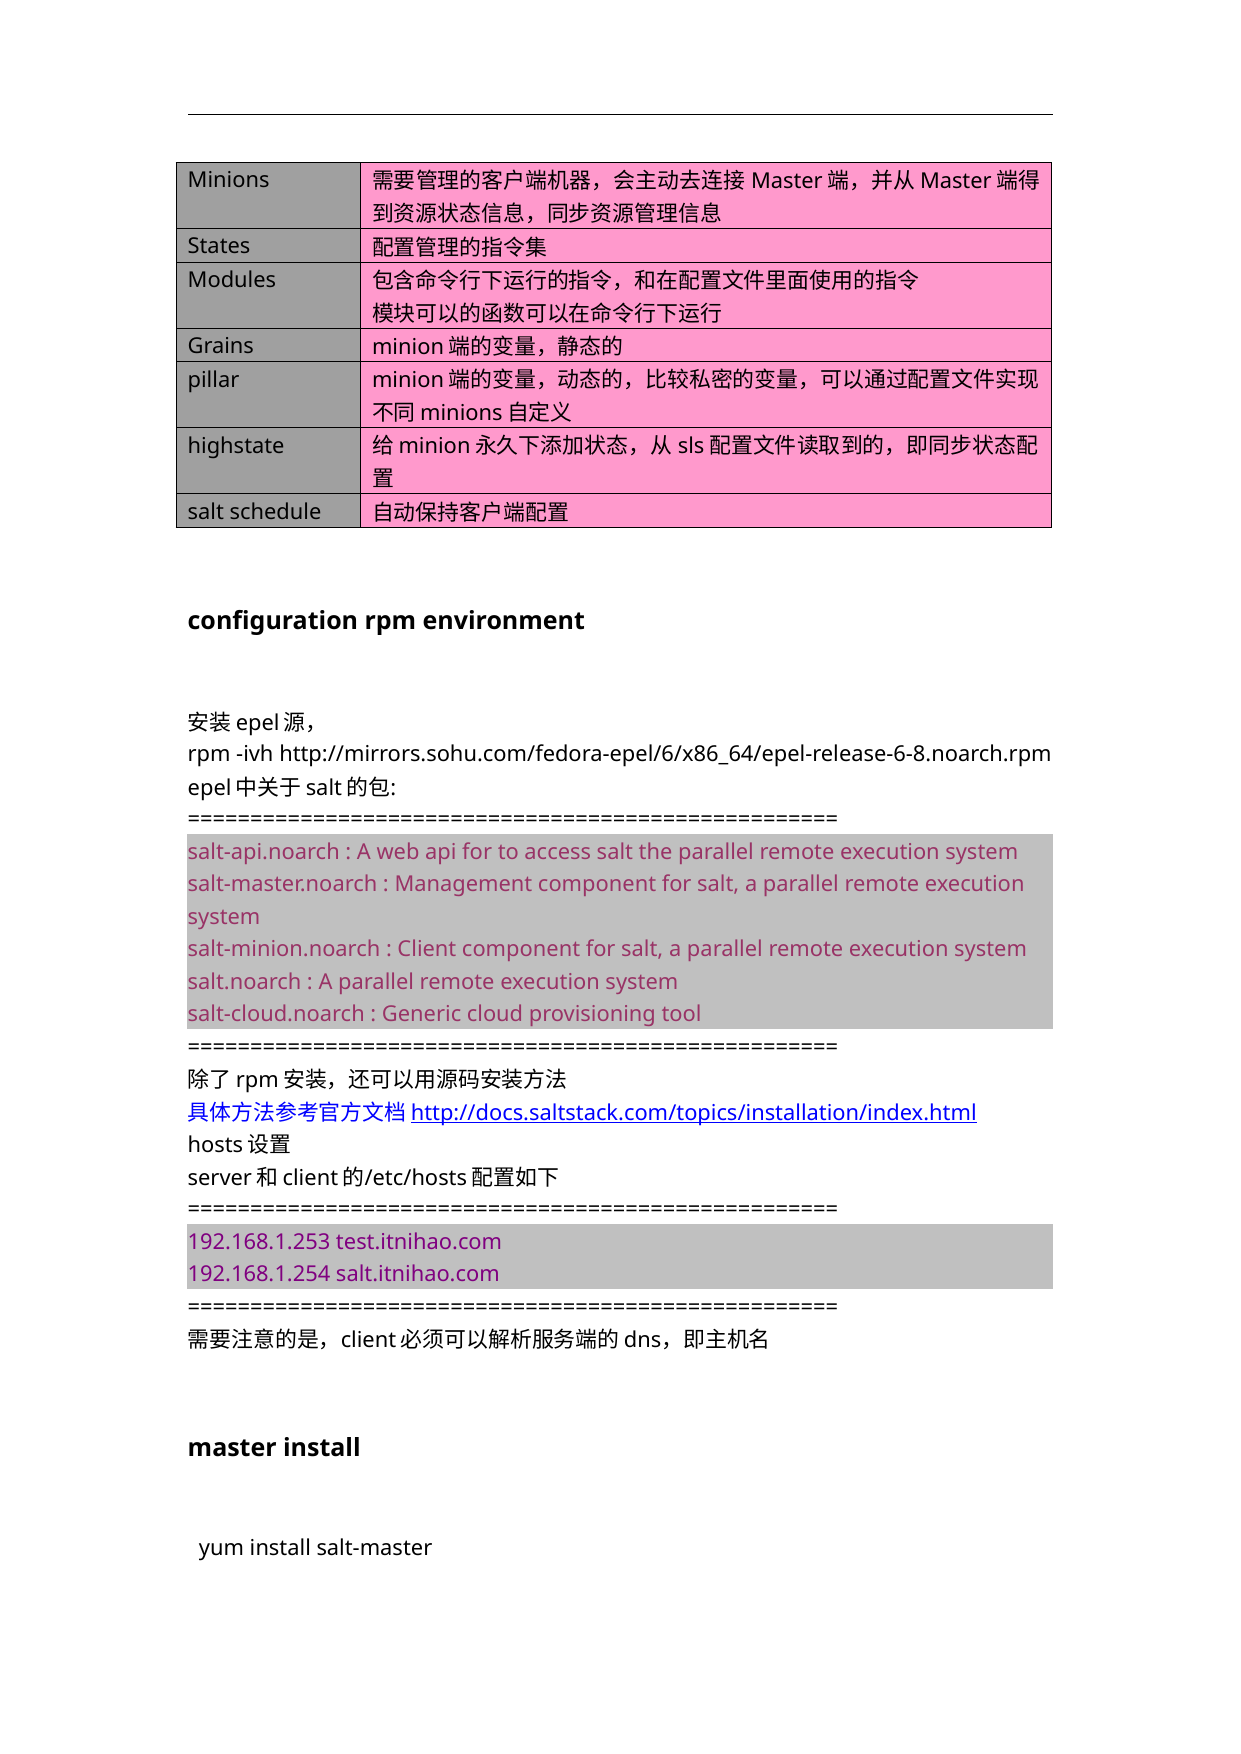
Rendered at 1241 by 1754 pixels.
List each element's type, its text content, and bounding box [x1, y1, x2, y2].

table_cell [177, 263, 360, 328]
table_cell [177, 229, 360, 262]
text 安装epel源， [187, 704, 1053, 737]
text 192.168.1.254 salt.itnihao.com [187, 1257, 1053, 1289]
text ==================================================== [187, 1192, 1053, 1224]
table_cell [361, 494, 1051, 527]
text salt-minion.noarch : Client component for salt, a parallel remote execution system [187, 932, 1053, 964]
text 需要注意的是，client必须可以解析服务端的dns，即主机名 [187, 1322, 1053, 1354]
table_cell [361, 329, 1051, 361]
text epel中关于salt的包: [187, 769, 1053, 802]
text salt-cloud.noarch : Generic cloud provisioning tool [187, 997, 1053, 1029]
text ==================================================== [187, 1029, 1053, 1062]
text hosts设置 [187, 1127, 1053, 1159]
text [187, 1289, 1053, 1322]
text 除了rpm安装，还可以用源码安装方法 [187, 1062, 1053, 1094]
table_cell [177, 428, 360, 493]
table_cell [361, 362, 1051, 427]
subtitle master install [187, 1414, 1053, 1479]
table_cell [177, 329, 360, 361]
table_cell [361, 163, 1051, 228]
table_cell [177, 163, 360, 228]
text salt-master.noarch : Management component for salt, a parallel remote execution system [187, 867, 1053, 932]
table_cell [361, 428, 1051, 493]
text yum install salt-master [187, 1531, 1053, 1563]
text 192.168.1.253 test.itnihao.com [187, 1224, 1053, 1257]
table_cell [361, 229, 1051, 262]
text salt.noarch : A parallel remote execution system [187, 964, 1053, 997]
text server和client的/etc/hosts配置如下 [187, 1159, 1053, 1192]
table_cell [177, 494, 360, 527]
text salt-api.noarch : A web api for to access salt the parallel remote execution system [187, 834, 1053, 867]
text ==================================================== [187, 802, 1053, 834]
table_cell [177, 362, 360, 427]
subtitle configuration rpm environment [187, 587, 1053, 652]
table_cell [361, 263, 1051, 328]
text rpm -ivh http://mirrors.sohu.com/fedora-epel/6/x86_64/epel-release-6-8.noarch.rpm [187, 737, 1053, 769]
text 具体方法参考官方文档http://docs.saltstack.com/topics/installation/index.html [187, 1094, 1053, 1127]
